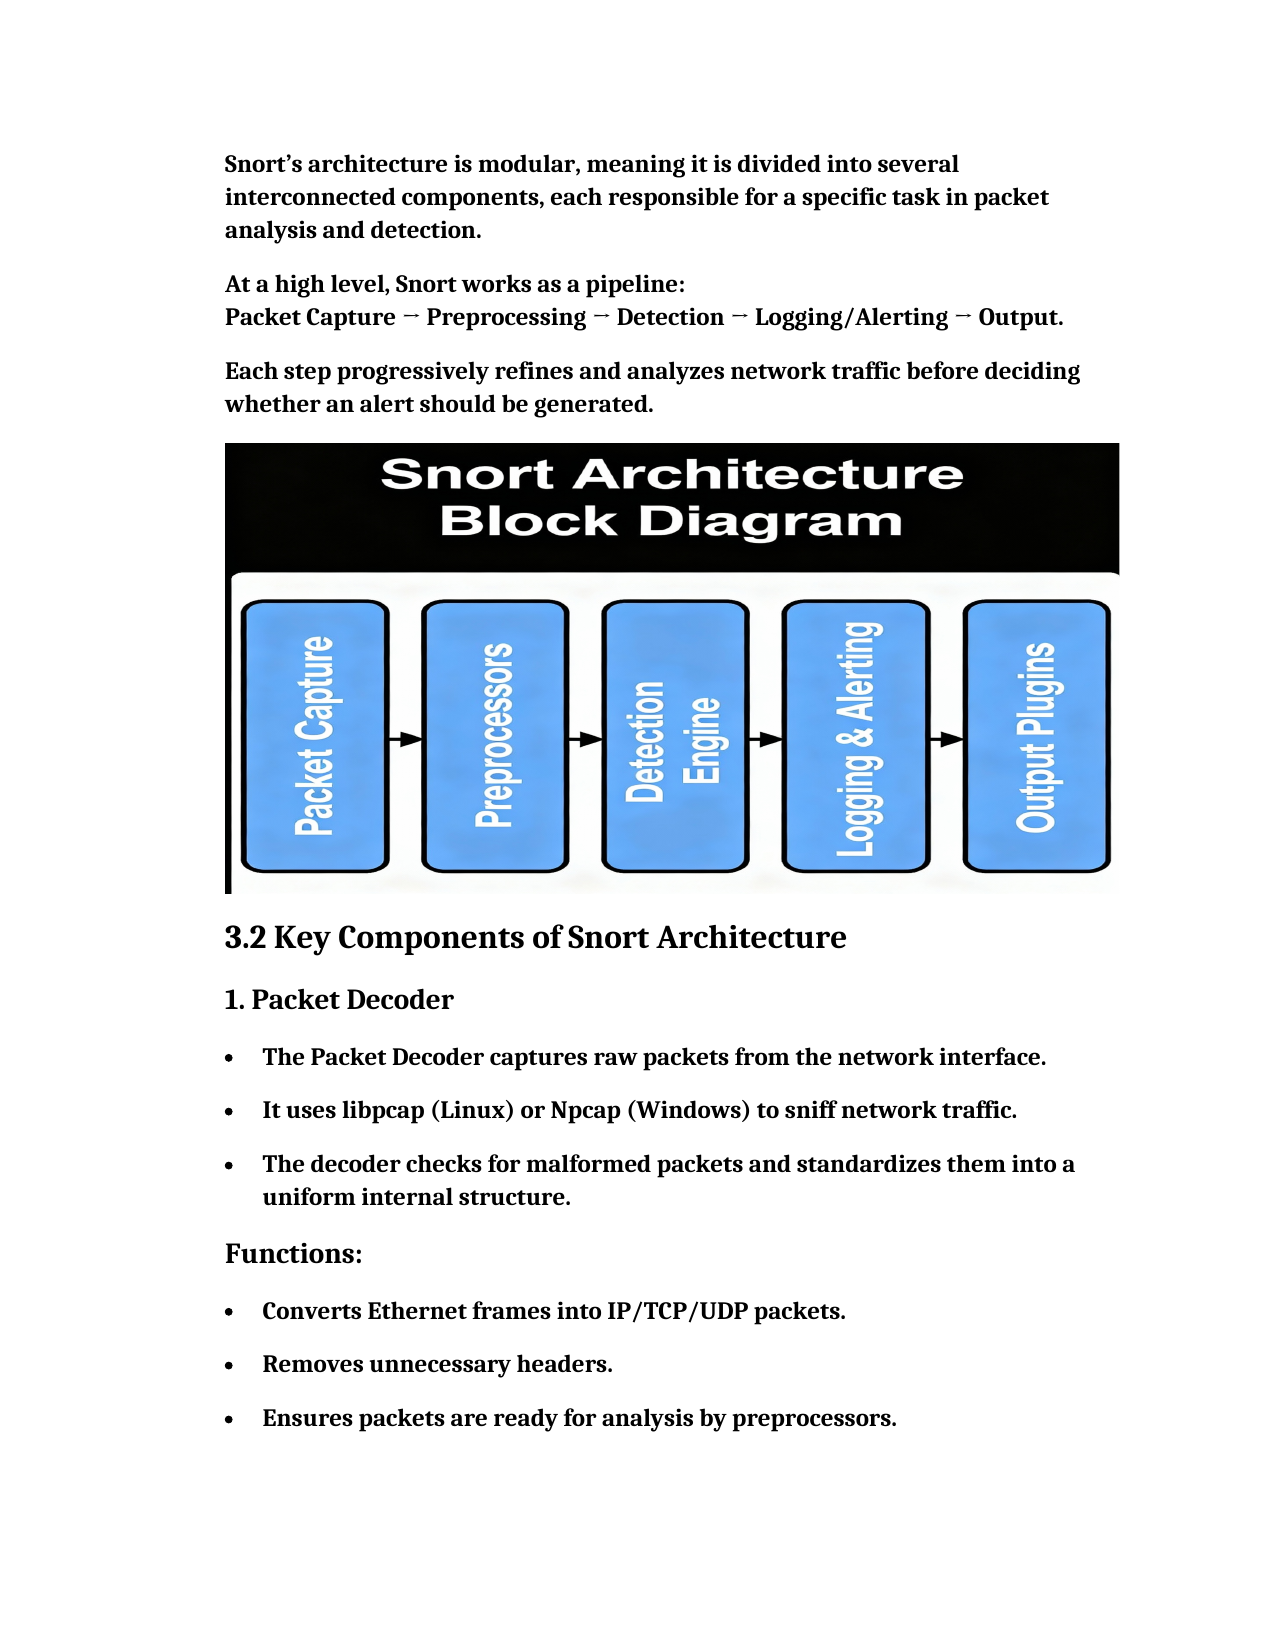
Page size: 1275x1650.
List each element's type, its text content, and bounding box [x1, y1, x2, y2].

text 1. Packet Decoder [225, 983, 1087, 1017]
text Functions: [225, 1237, 1087, 1271]
list Removes unnecessary headers. [225, 1350, 1087, 1379]
picture [225, 443, 1120, 894]
text Each step progressively refines and analyzes network traffic before deciding whether an alert should be generated. [225, 357, 1087, 418]
text Snort’s architecture is modular, meaning it is divided into several interconnected components, each responsible for a specific task in packet analysis and detection. [225, 150, 1087, 245]
list The Packet Decoder captures raw packets from the network interface. [225, 1043, 1087, 1071]
list Converts Ethernet frames into IP/TCP/UDP packets. [225, 1297, 1087, 1325]
text 3.2 Key Components of Snort Architecture [225, 918, 1087, 957]
list The decoder checks for malformed packets and standardizes them into a uniform internal structure. [225, 1150, 1087, 1212]
text At a high level, Snort works as a pipeline: Packet Capture → Preprocessing → Detection → Logging/Alerting → Output. [225, 270, 1087, 332]
list It uses libpcap (Linux) or Npcap (Windows) to sniff network traffic. [225, 1096, 1087, 1125]
list Ensures packets are ready for analysis by preprocessors. [225, 1404, 1087, 1433]
